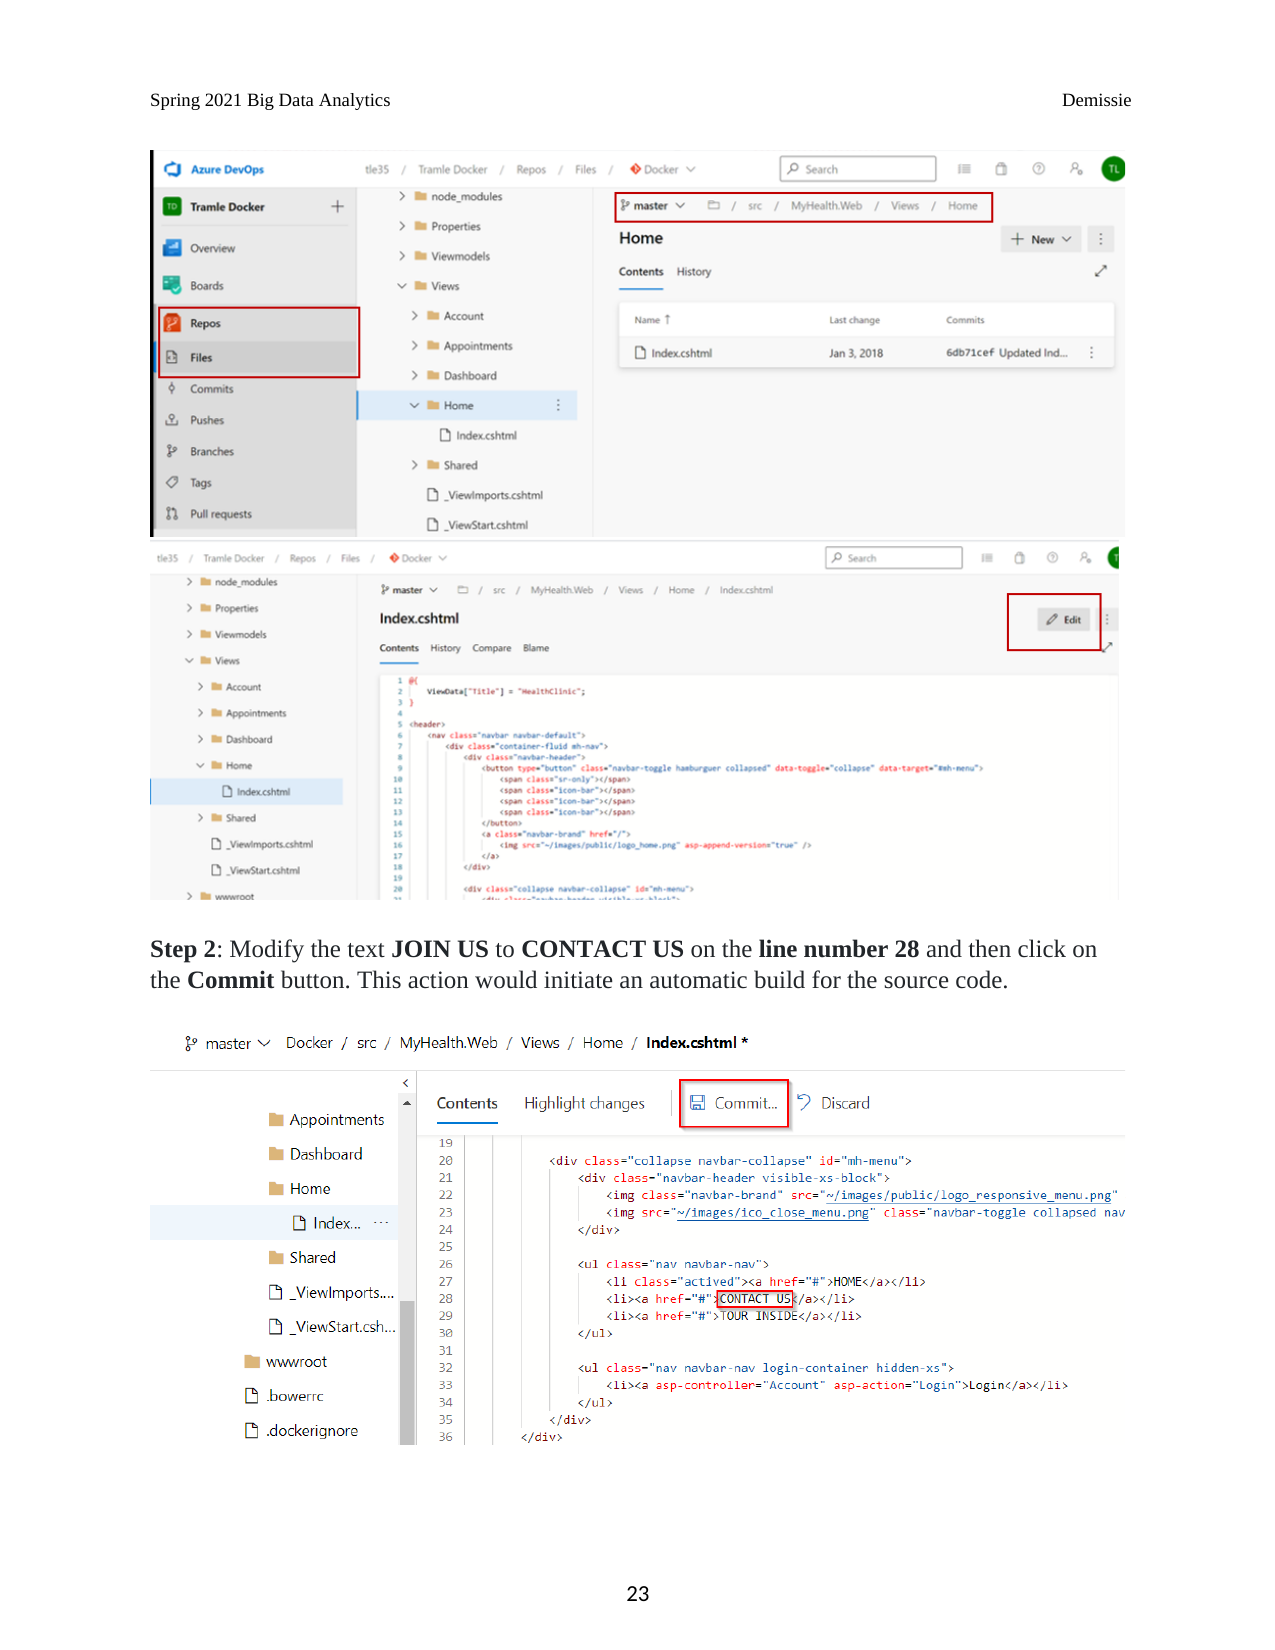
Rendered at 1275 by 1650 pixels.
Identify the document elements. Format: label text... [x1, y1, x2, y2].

picture [150, 1013, 1125, 1445]
picture [150, 150, 1125, 906]
text Step 2: Modify the text JOIN US to CONTACT US on the line number 28 and then click on the Commit button. This action would initiate an automatic build for the source code. [150, 934, 1125, 994]
